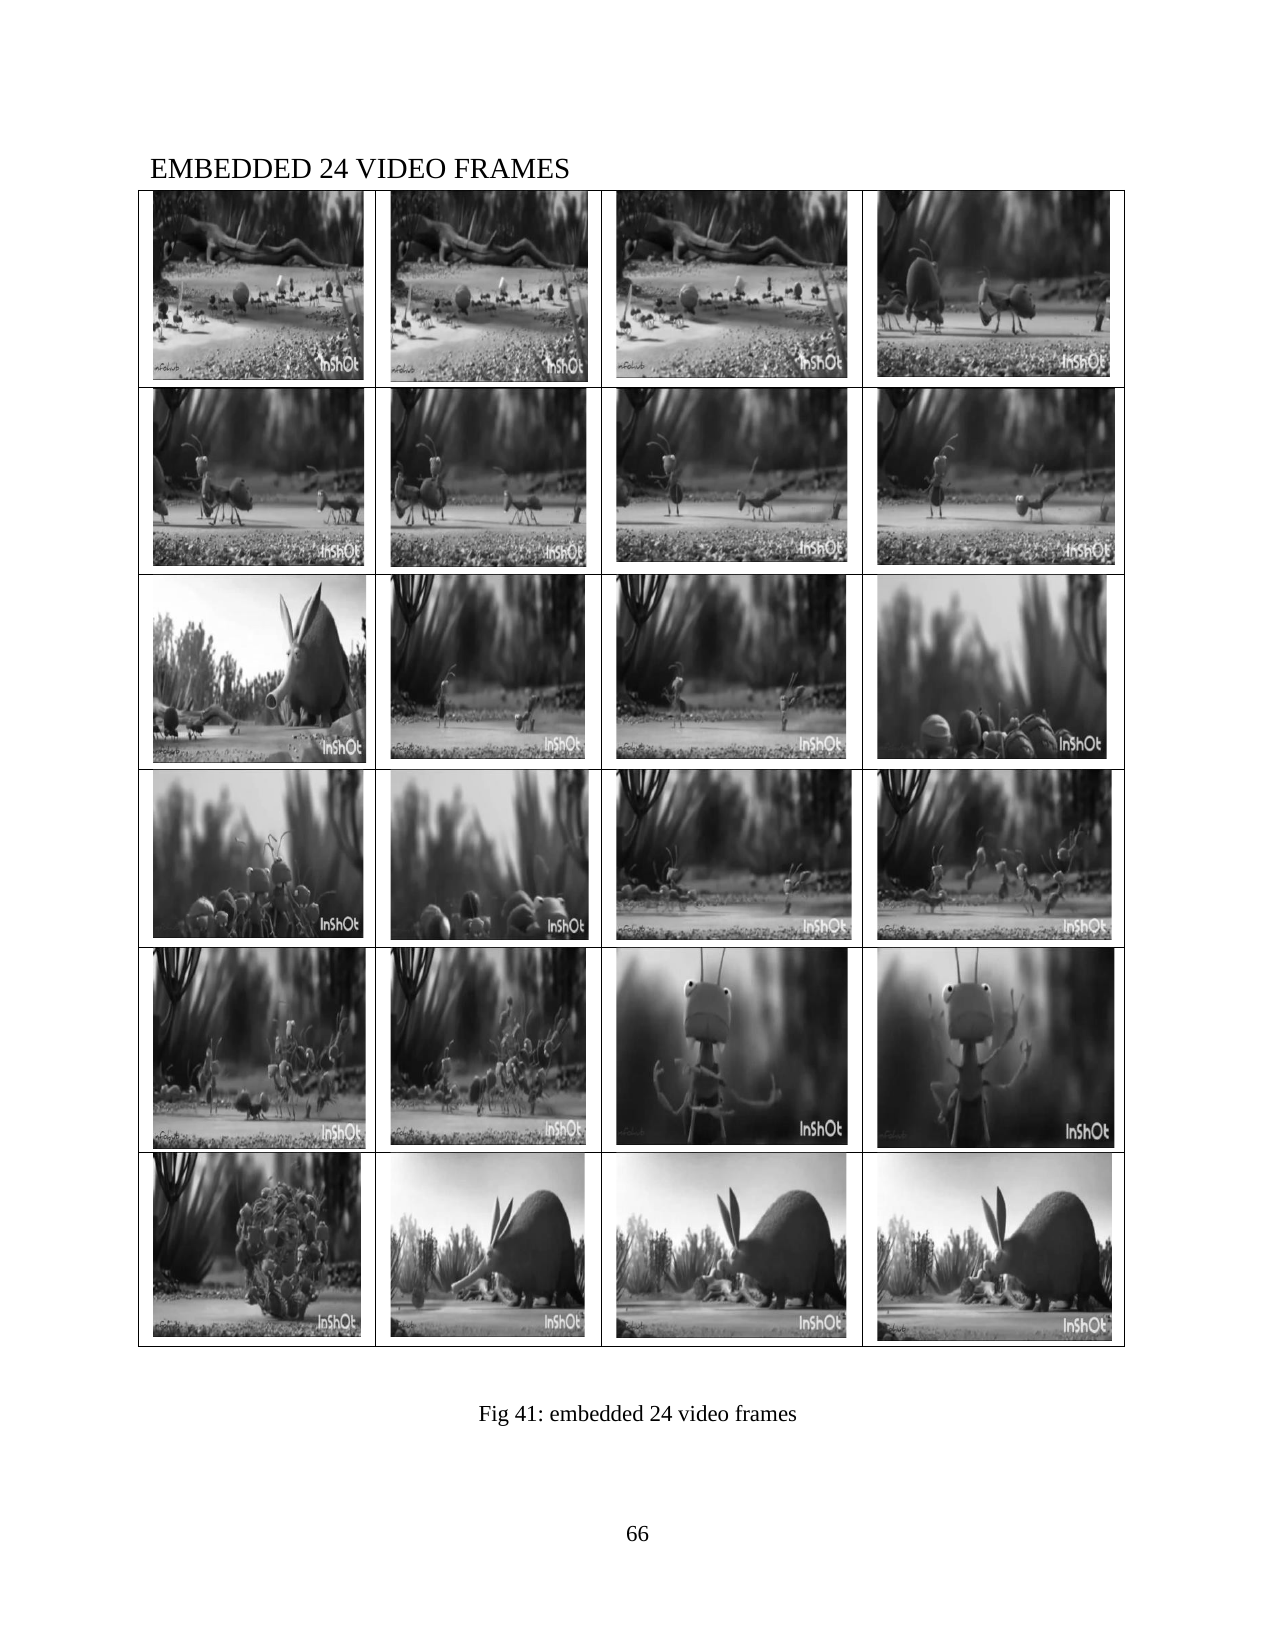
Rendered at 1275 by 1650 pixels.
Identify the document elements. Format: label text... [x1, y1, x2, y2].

table_cell [139, 575, 375, 769]
table_cell [139, 388, 375, 574]
picture [153, 574, 367, 763]
picture [153, 190, 364, 380]
picture [153, 947, 366, 1149]
table_cell [376, 1153, 601, 1346]
picture [153, 388, 365, 566]
table_cell [139, 1153, 375, 1346]
picture [153, 1152, 361, 1337]
table_header [139, 191, 375, 387]
table_cell [139, 948, 375, 1152]
picture [877, 1152, 1112, 1341]
picture [877, 574, 1107, 759]
text Fig 41: embedded 24 video frames [458, 1401, 817, 1427]
picture [390, 574, 585, 759]
table_cell [863, 1153, 1124, 1346]
picture [877, 190, 1110, 377]
table_cell [863, 388, 1124, 574]
table_cell [376, 388, 601, 574]
picture [877, 388, 1115, 565]
picture [616, 190, 848, 378]
picture [616, 769, 852, 940]
table_cell [376, 770, 601, 947]
picture [390, 947, 586, 1145]
picture [616, 947, 848, 1145]
picture [390, 1152, 585, 1337]
table_header [863, 191, 1124, 387]
subtitle EMBEDDED 24 VIDEO FRAMES [150, 151, 1148, 184]
picture [390, 769, 589, 940]
table_header [602, 191, 862, 387]
picture [390, 190, 588, 382]
table_cell [863, 948, 1124, 1152]
picture [877, 947, 1115, 1148]
table_cell [602, 388, 862, 574]
table_cell [602, 1153, 862, 1346]
table_header [376, 191, 601, 387]
table_cell [139, 770, 375, 947]
table_cell [376, 948, 601, 1152]
table_cell [376, 575, 601, 769]
picture [616, 388, 848, 562]
picture [616, 574, 847, 759]
table_cell [863, 770, 1124, 947]
picture [616, 1152, 847, 1338]
table_cell [602, 575, 862, 769]
table_cell [602, 770, 862, 947]
picture [153, 769, 364, 938]
picture [877, 769, 1112, 940]
picture [390, 388, 587, 567]
table_cell [863, 575, 1124, 769]
table_cell [602, 948, 862, 1152]
